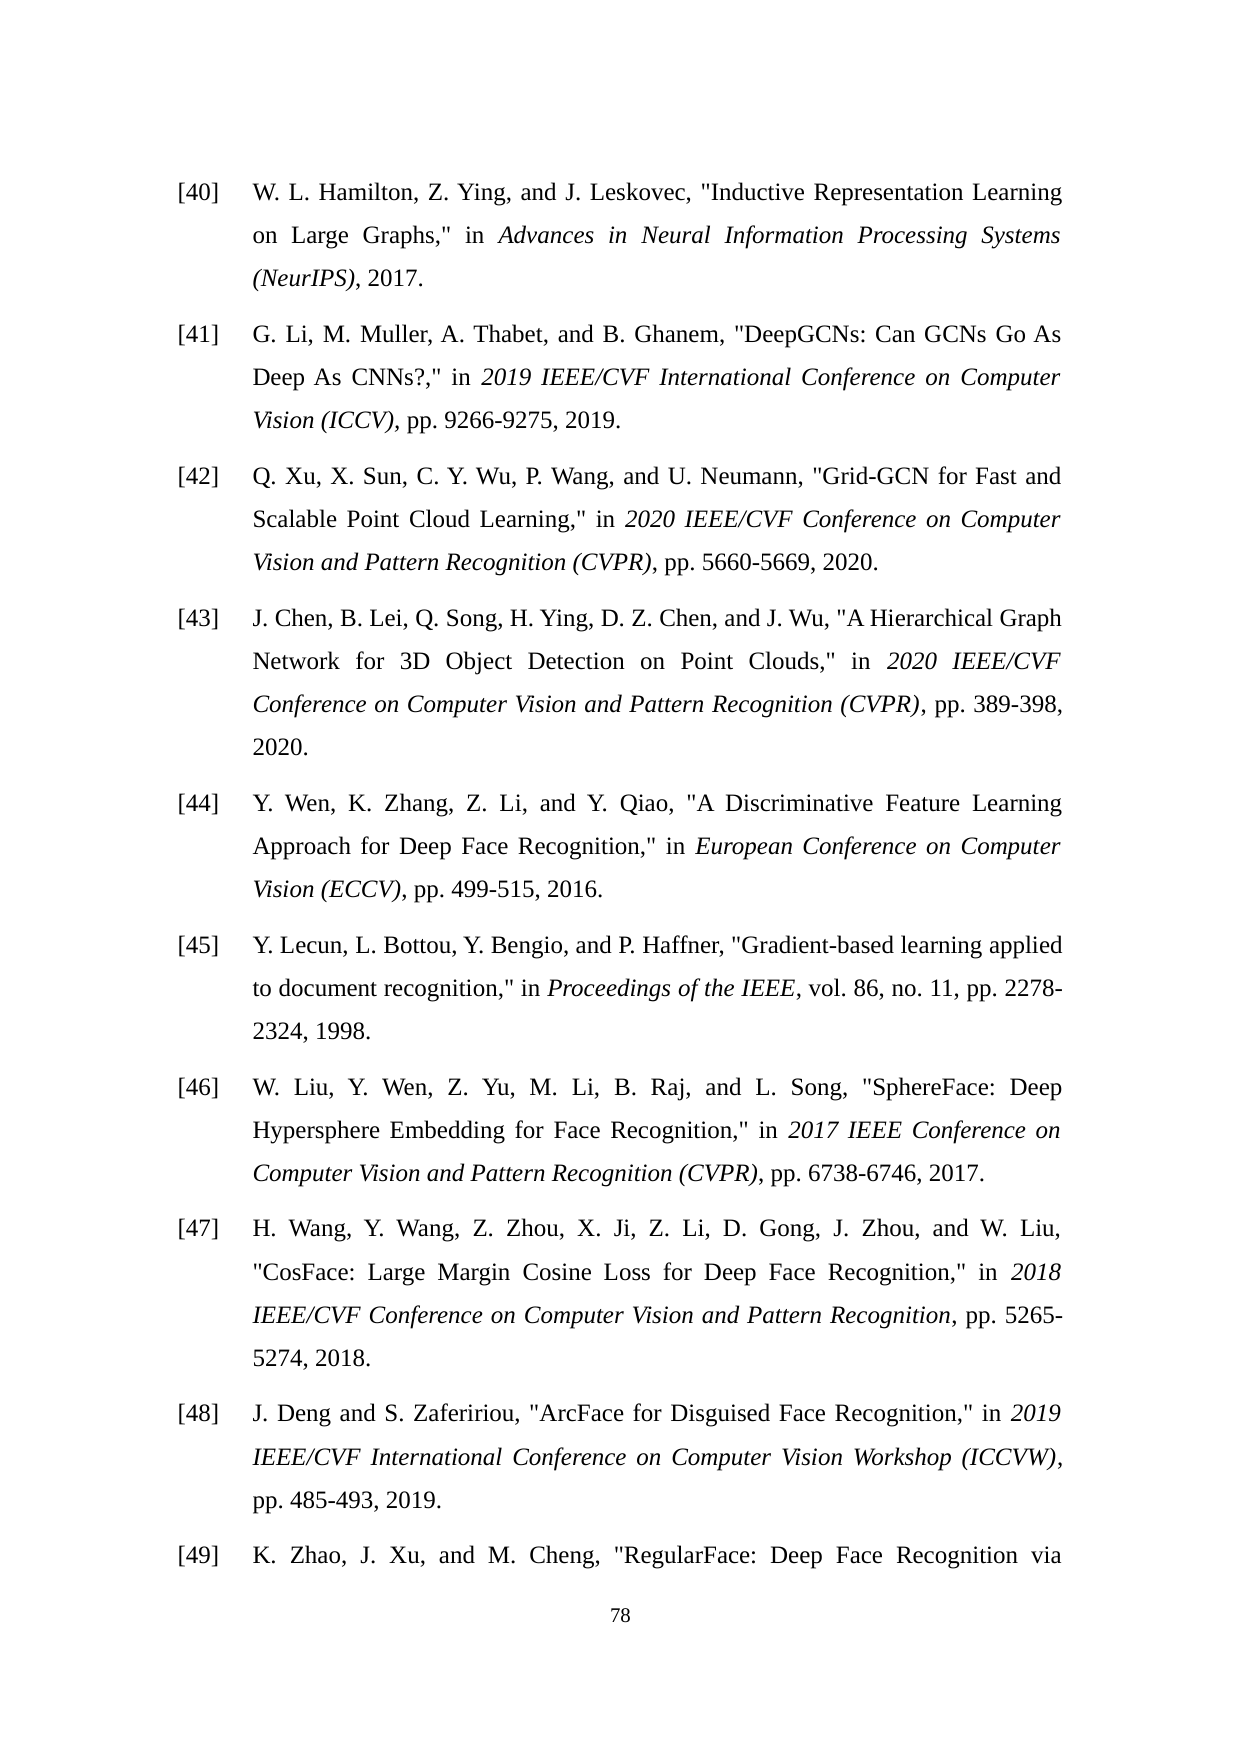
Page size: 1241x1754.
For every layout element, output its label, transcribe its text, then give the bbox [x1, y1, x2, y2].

text [40] W. L. Hamilton, Z. Ying, and J. Leskovec, "Inductive Representation Learning on Large Graphs," in Advances in Neural Information Processing Systems (NeurIPS), 2017. [177, 177, 1063, 292]
text [41] G. Li, M. Muller, A. Thabet, and B. Ghanem, "DeepGCNs: Can GCNs Go As Deep As CNNs?," in 2019 IEEE/CVF International Conference on Computer Vision (ICCV), pp. 9266-9275, 2019. [177, 319, 1063, 434]
text [48] J. Deng and S. Zafeririou, "ArcFace for Disguised Face Recognition," in 2019 IEEE/CVF International Conference on Computer Vision Workshop (ICCVW), pp. 485-493, 2019. [177, 1398, 1063, 1513]
text [45] Y. Lecun, L. Bottou, Y. Bengio, and P. Haffner, "Gradient-based learning applied to document recognition," in Proceedings of the IEEE, vol. 86, no. 11, pp. 2278-2324, 1998. [177, 930, 1063, 1045]
text [43] J. Chen, B. Lei, Q. Song, H. Ying, D. Z. Chen, and J. Wu, "A Hierarchical Graph Network for 3D Object Detection on Point Clouds," in 2020 IEEE/CVF Conference on Computer Vision and Pattern Recognition (CVPR), pp. 389-398, 2020. [177, 603, 1063, 761]
text [47] H. Wang, Y. Wang, Z. Zhou, X. Ji, Z. Li, D. Gong, J. Zhou, and W. Liu, "CosFace: Large Margin Cosine Loss for Deep Face Recognition," in 2018 IEEE/CVF Conference on Computer Vision and Pattern Recognition, pp. 5265-5274, 2018. [177, 1213, 1063, 1372]
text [177, 1540, 1063, 1569]
text [46] W. Liu, Y. Wen, Z. Yu, M. Li, B. Raj, and L. Song, "SphereFace: Deep Hypersphere Embedding for Face Recognition," in 2017 IEEE Conference on Computer Vision and Pattern Recognition (CVPR), pp. 6738-6746, 2017. [177, 1072, 1063, 1187]
text [42] Q. Xu, X. Sun, C. Y. Wu, P. Wang, and U. Neumann, "Grid-GCN for Fast and Scalable Point Cloud Learning," in 2020 IEEE/CVF Conference on Computer Vision and Pattern Recognition (CVPR), pp. 5660-5669, 2020. [177, 461, 1063, 576]
text [44] Y. Wen, K. Zhang, Z. Li, and Y. Qiao, "A Discriminative Feature Learning Approach for Deep Face Recognition," in European Conference on Computer Vision (ECCV), pp. 499-515, 2016. [177, 788, 1063, 903]
